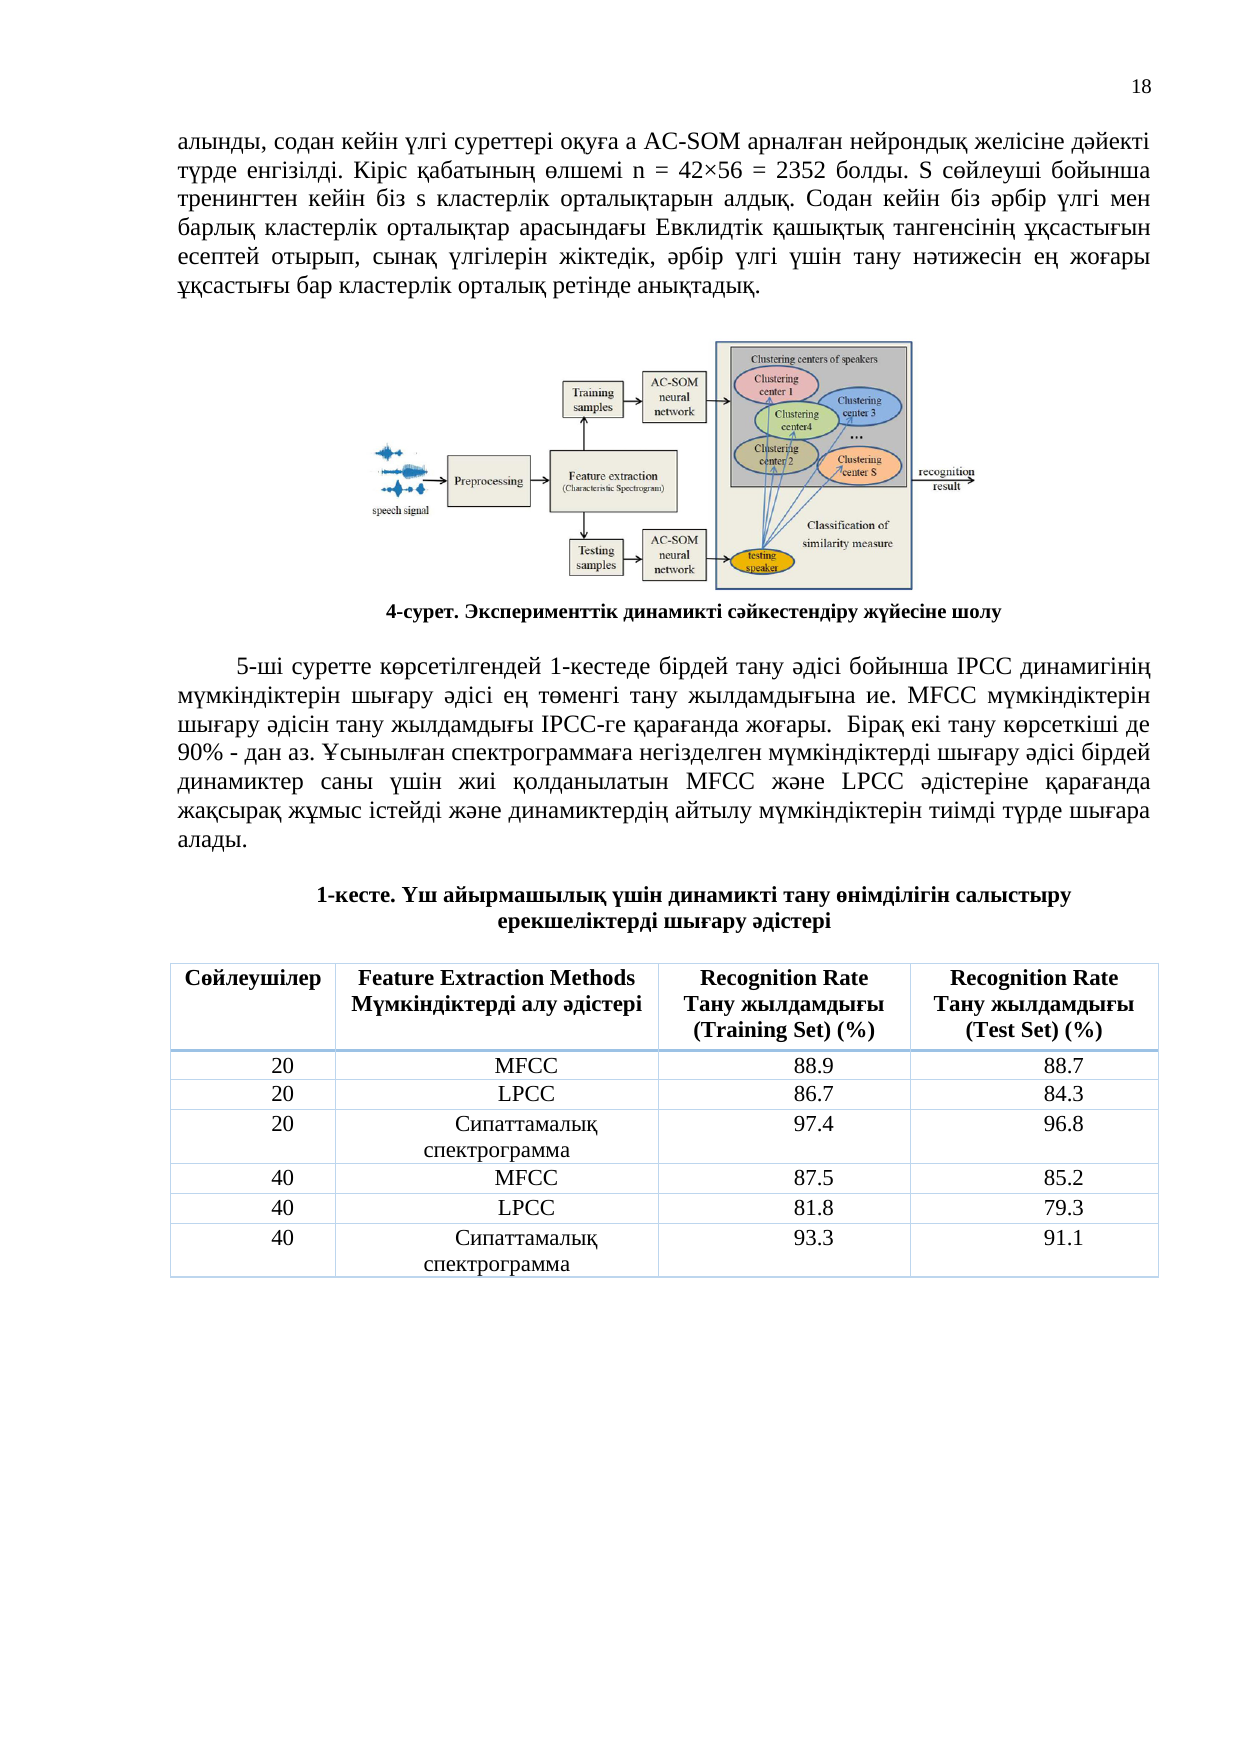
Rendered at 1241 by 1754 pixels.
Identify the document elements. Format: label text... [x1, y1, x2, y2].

table_cell 40 [171, 1194, 335, 1223]
table_cell 86.7 [659, 1080, 910, 1109]
table_cell MFCC [336, 1164, 658, 1193]
table_cell 84.3 [911, 1080, 1158, 1109]
table_cell 20 [171, 1052, 335, 1079]
table_cell 40 [171, 1224, 335, 1276]
table_cell 91.1 [911, 1224, 1158, 1276]
table_cell 20 [171, 1110, 335, 1163]
table_cell 20 [171, 1080, 335, 1109]
table_cell 96.8 [911, 1110, 1158, 1163]
table_cell 81.8 [659, 1194, 910, 1223]
text 4-сурет. Эксперименттік динамикті сәйкестендіру жүйесіне шолу [177, 599, 1152, 623]
table_cell 97.4 [659, 1110, 910, 1163]
table_cell MFCC [336, 1052, 658, 1079]
table_cell 88.7 [911, 1052, 1158, 1079]
picture [346, 327, 983, 599]
table_cell 93.3 [659, 1224, 910, 1276]
table_cell 85.2 [911, 1164, 1158, 1193]
table_cell LPCC [336, 1080, 658, 1109]
table_cell Сипаттамалық спектрограмма [336, 1110, 658, 1163]
table_cell 87.5 [659, 1164, 910, 1193]
table_header Сөйлеушілер [171, 964, 335, 1049]
text 5-ші суретте көрсетілгендей 1-кестеде бірдей тану әдісі бойынша IPCC динамигінің мүмкіндіктерін шығару әдісі ең төменгі тану жылдамдығына ие. MFCC мүмкіндіктерін шығару әдісін тану жылдамдығы IPCC-ге қарағанда жоғары. Бірақ екі тану көрсеткіші де 90% - дан аз. Ұсынылған спектрограммаға негізделген мүмкіндіктерді шығару әдісі бірдей динамиктер саны үшін жиі қолданылатын MFCC және LPCC әдістеріне қарағанда жақсырақ жұмыс істейді және динамиктердің айтылу мүмкіндіктерін тиімді түрде шығара алады. [177, 651, 1152, 852]
table_header Recognition Rate Тану жылдамдығы (Training Set) (%) [659, 964, 910, 1049]
table_header Feature Extraction Methods Мүмкіндіктерді алу әдістері [336, 964, 658, 1049]
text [177, 126, 1152, 298]
table_cell 79.3 [911, 1194, 1158, 1223]
table_cell 40 [171, 1164, 335, 1193]
table_cell LPCC [336, 1194, 658, 1223]
table_header Recognition Rate Тану жылдамдығы (Test Set) (%) [911, 964, 1158, 1049]
table_cell Сипаттамалық спектрограмма [336, 1224, 658, 1276]
text 1-кесте. Үш айырмашылық үшін динамикті тану өнімділігін салыстыру ерекшеліктерді шығару әдістері [177, 881, 1152, 934]
table_cell 88.9 [659, 1052, 910, 1079]
